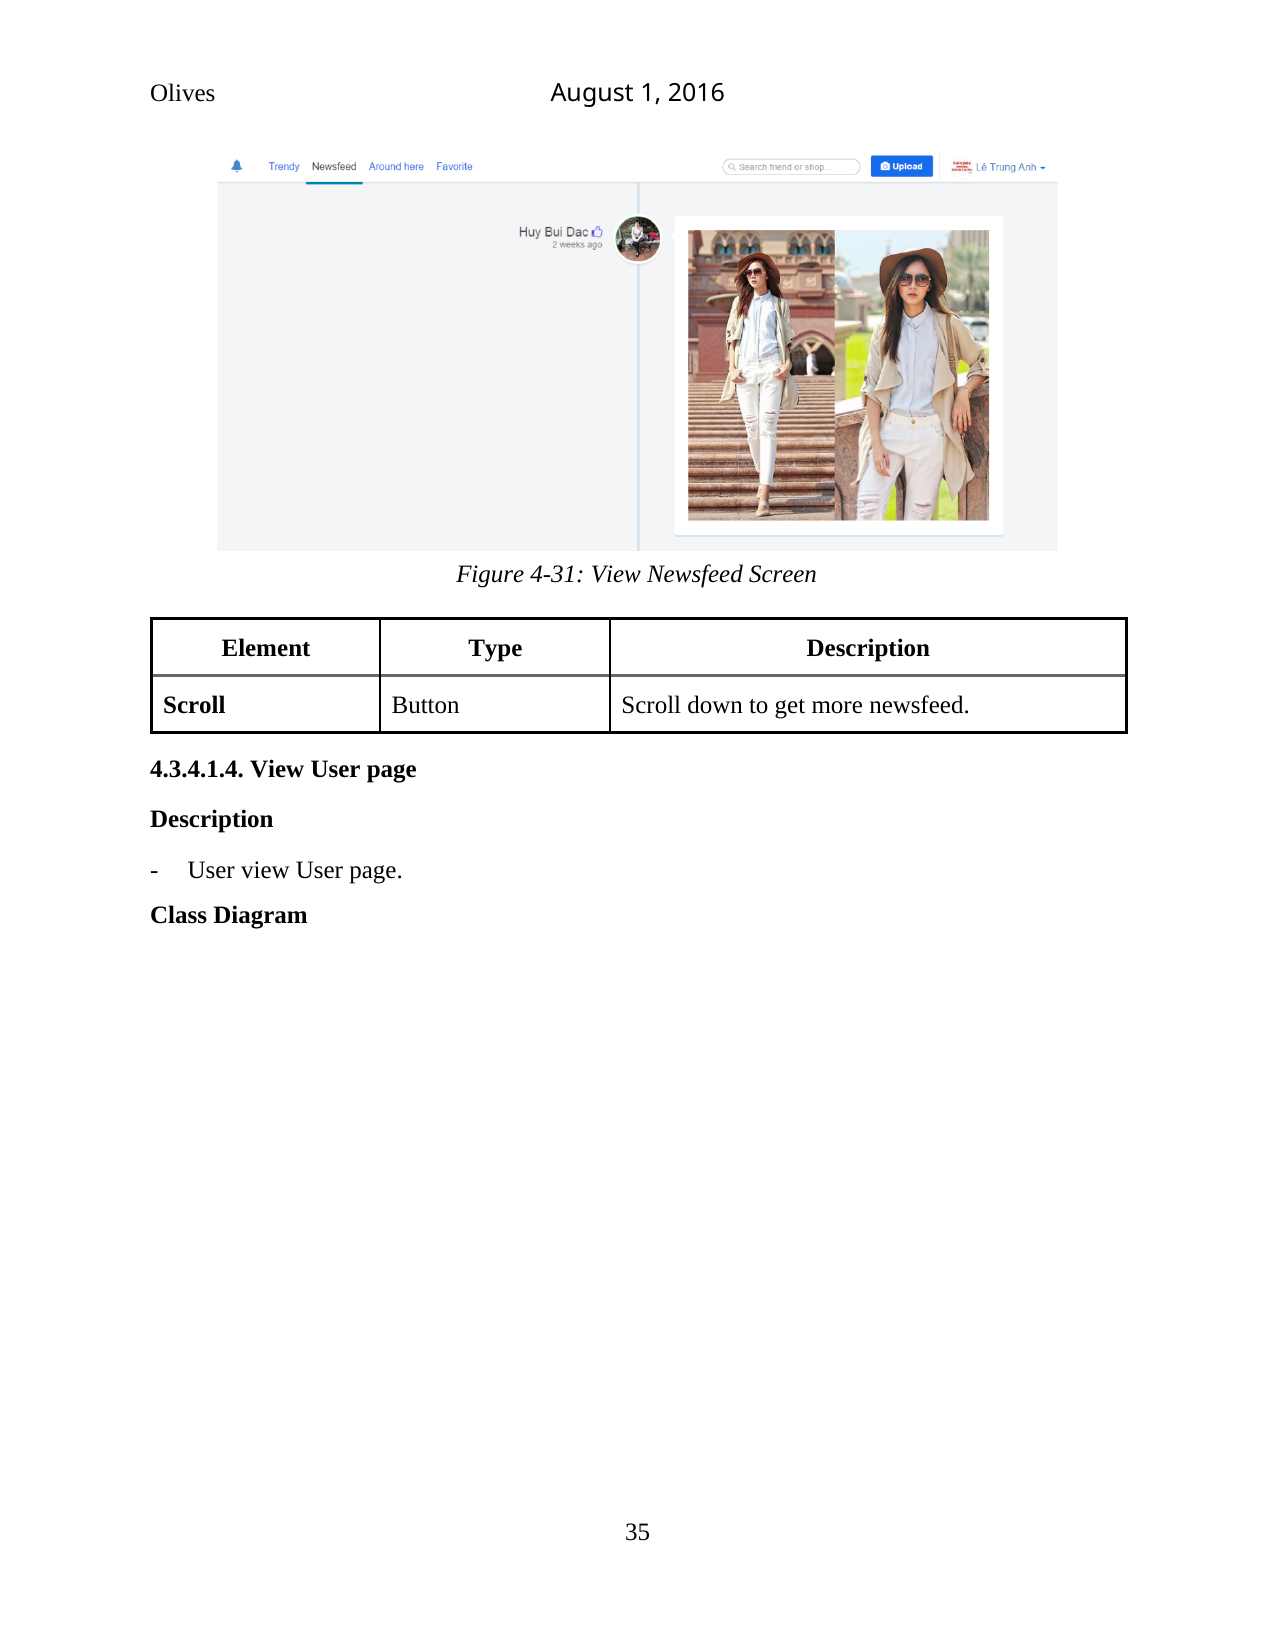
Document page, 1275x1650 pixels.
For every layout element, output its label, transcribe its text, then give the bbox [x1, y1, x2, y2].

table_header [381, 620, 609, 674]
list User view User page. [150, 850, 1125, 885]
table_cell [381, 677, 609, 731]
subtitle Description [150, 799, 1125, 835]
subtitle Class Diagram [150, 900, 1125, 929]
picture [217, 150, 1058, 551]
subtitle 4.3.4.1.4. View User page [150, 749, 1125, 784]
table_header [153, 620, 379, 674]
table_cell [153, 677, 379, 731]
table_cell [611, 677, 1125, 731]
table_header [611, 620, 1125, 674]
